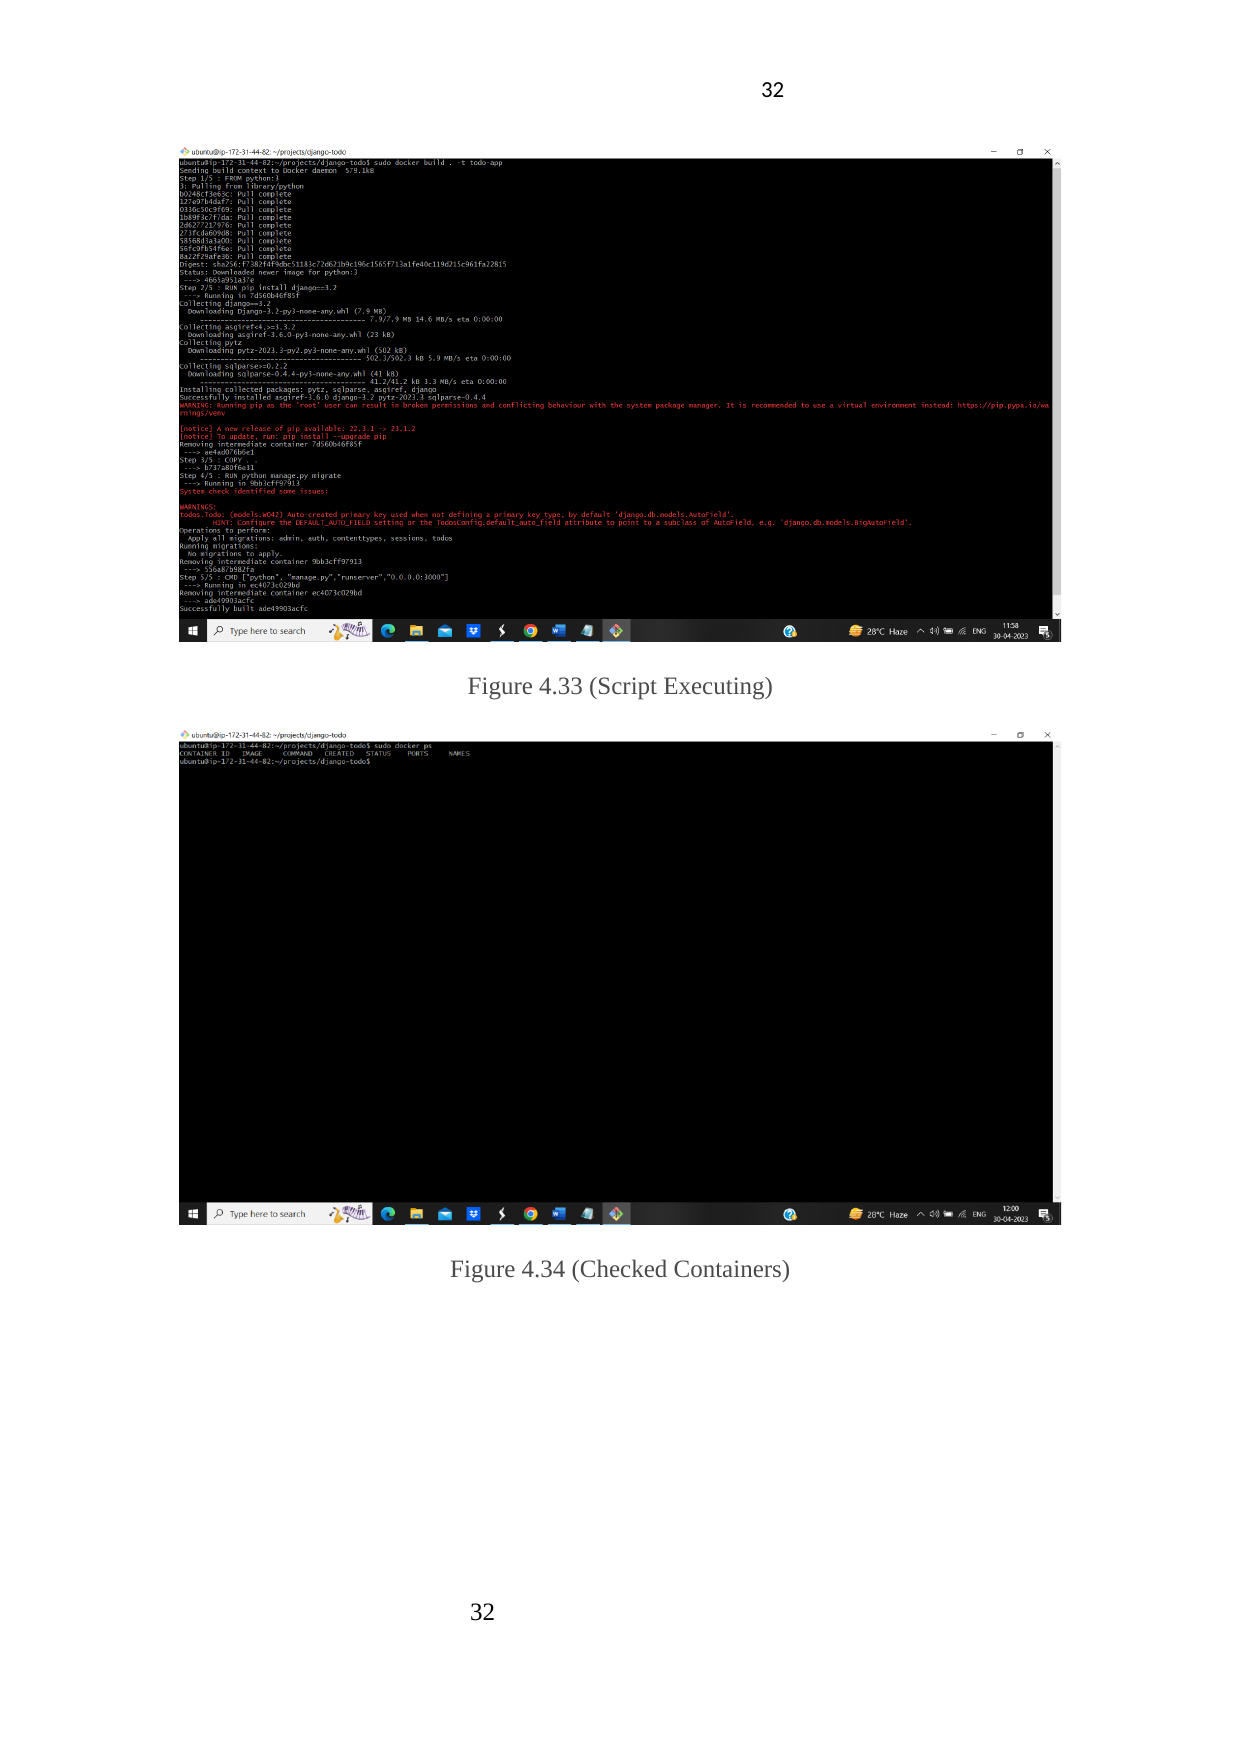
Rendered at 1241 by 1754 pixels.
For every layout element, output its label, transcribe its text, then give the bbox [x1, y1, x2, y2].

text Figure 4.34 (Checked Containers) [179, 1254, 1061, 1283]
text Figure 4.33 (Script Executing) [179, 671, 1061, 700]
picture [179, 145, 1062, 642]
picture [179, 728, 1062, 1225]
